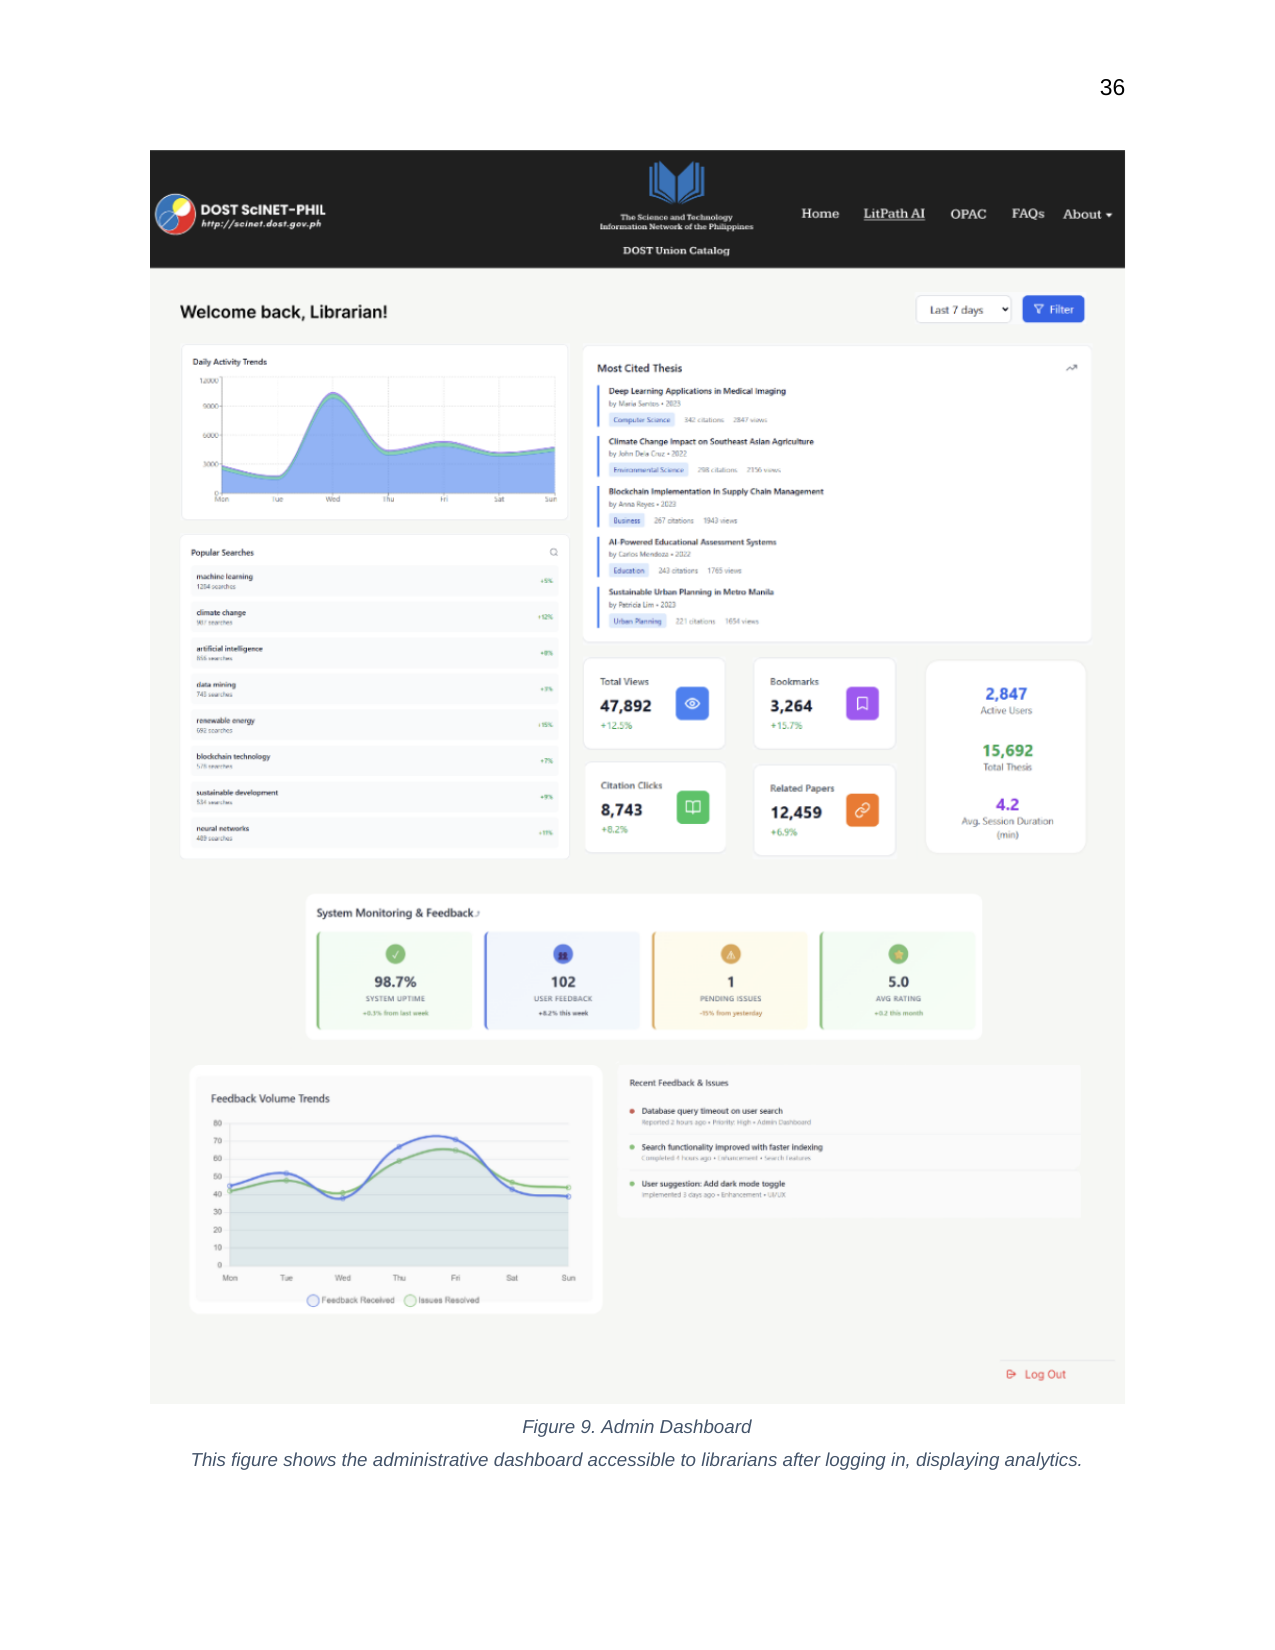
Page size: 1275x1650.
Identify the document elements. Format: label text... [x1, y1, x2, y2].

text This figure shows the administrative dashboard accessible to librarians after logging in, displaying analytics. [150, 1448, 1125, 1470]
picture [150, 150, 1125, 1404]
